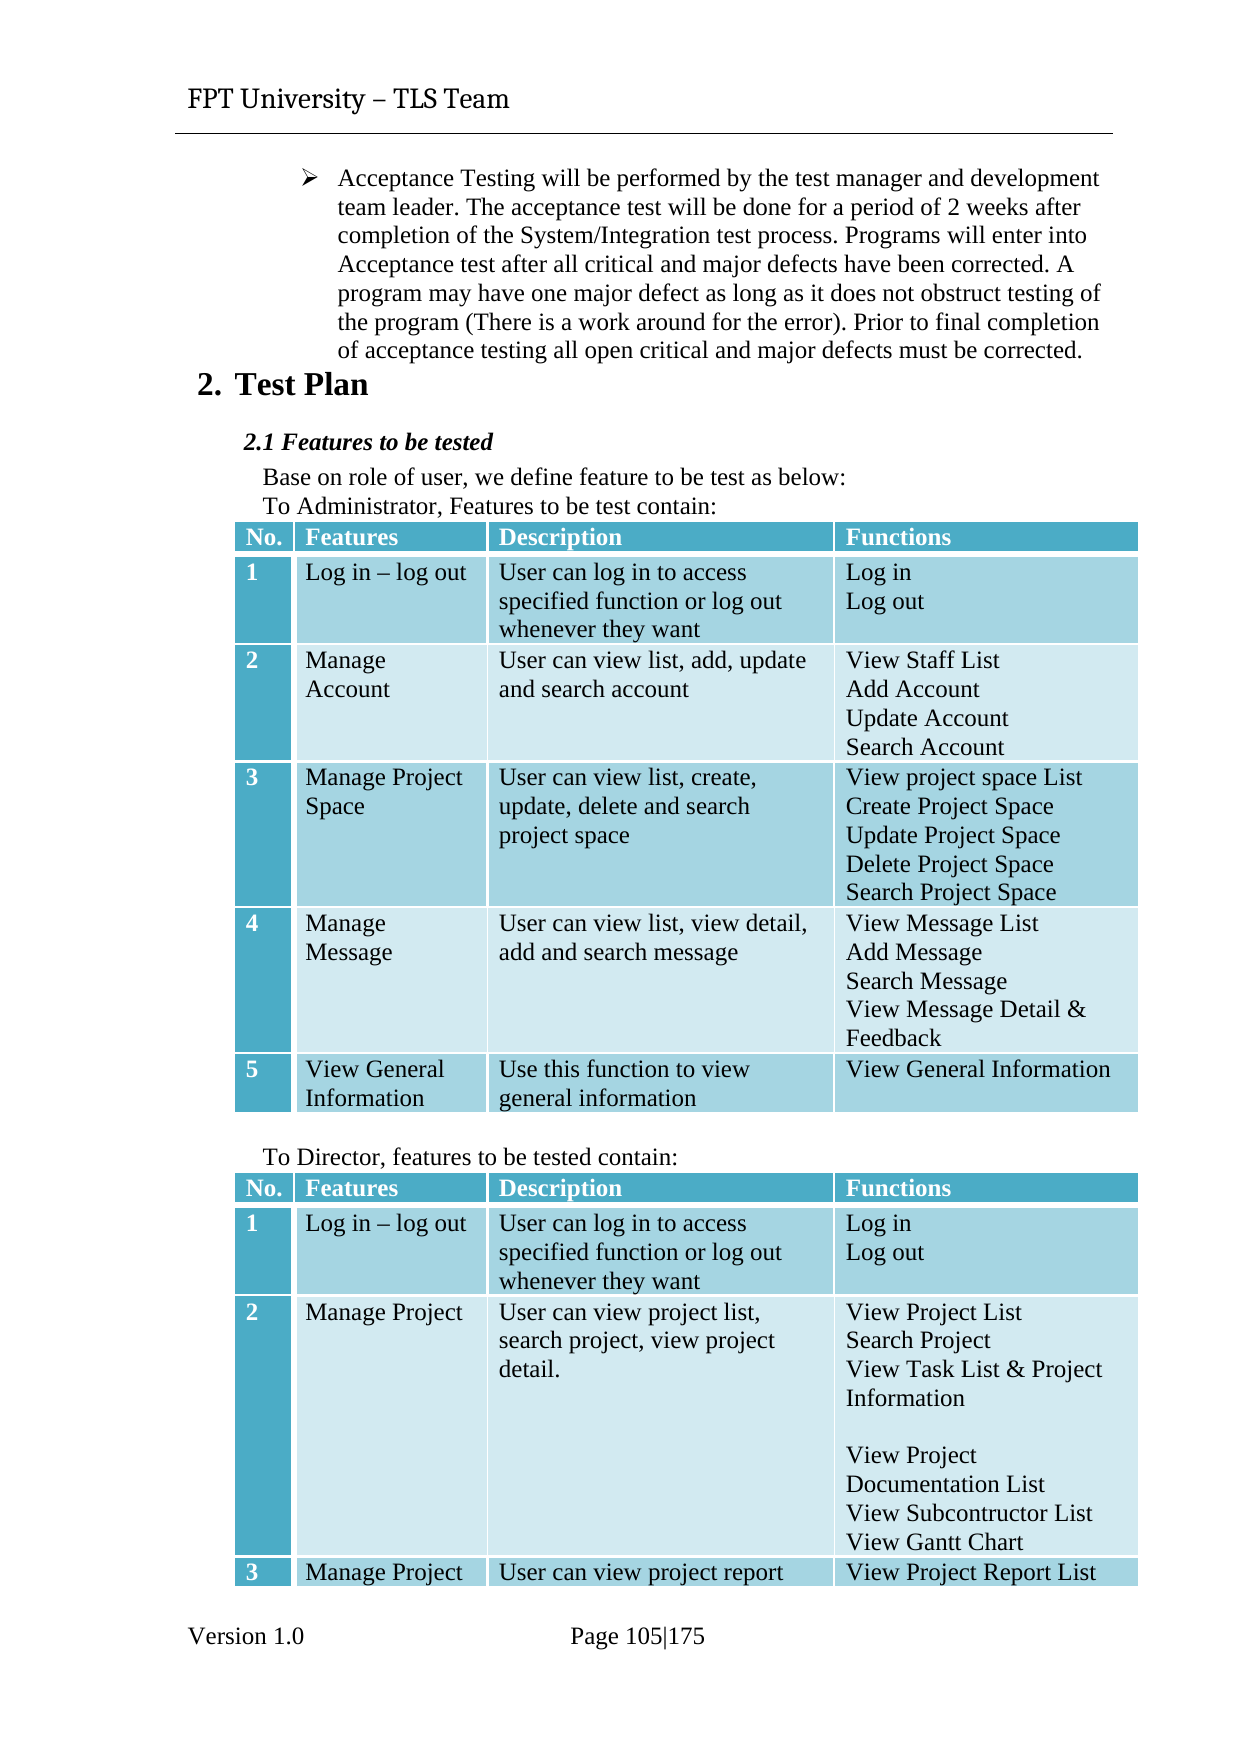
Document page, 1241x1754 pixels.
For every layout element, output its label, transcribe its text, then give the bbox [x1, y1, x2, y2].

subtitle Features to be tested [244, 427, 1125, 456]
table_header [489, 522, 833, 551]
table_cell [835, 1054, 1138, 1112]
text To Director, features to be tested contain: [262, 1142, 1125, 1171]
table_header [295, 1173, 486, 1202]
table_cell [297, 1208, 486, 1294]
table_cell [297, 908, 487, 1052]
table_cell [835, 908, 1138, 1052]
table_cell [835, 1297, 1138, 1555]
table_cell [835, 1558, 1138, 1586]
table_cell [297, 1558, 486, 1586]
list Acceptance Testing will be performed by the test manager and development team leader. The acceptance test will be done for a period of 2 weeks after completion of the System/Integration test process. Programs will enter into Acceptance test after all critical and major defects have been corrected. A program may have one major defect as long as it does not obstruct testing of the program (There is a work around for the error). Prior to final completion of acceptance testing all open critical and major defects must be corrected. [300, 163, 1125, 364]
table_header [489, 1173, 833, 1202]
text To Administrator, Features to be test contain: [262, 491, 1125, 520]
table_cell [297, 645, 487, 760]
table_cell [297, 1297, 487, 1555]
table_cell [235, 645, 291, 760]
text Base on role of user, we define feature to be test as below: [262, 462, 1125, 491]
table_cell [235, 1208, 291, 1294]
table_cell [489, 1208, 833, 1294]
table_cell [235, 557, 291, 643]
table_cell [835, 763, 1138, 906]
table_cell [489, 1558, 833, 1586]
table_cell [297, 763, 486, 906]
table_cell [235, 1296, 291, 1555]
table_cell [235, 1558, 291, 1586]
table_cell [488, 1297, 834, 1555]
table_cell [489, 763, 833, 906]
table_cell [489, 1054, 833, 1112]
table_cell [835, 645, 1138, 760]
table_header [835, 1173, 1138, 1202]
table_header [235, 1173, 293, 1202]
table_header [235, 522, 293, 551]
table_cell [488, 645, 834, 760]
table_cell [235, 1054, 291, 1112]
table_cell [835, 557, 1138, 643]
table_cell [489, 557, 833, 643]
subtitle Test Plan [197, 364, 1125, 402]
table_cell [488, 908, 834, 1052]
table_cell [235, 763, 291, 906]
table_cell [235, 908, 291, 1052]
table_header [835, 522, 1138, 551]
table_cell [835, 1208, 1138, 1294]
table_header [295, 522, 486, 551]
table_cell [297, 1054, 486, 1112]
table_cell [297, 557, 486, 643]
